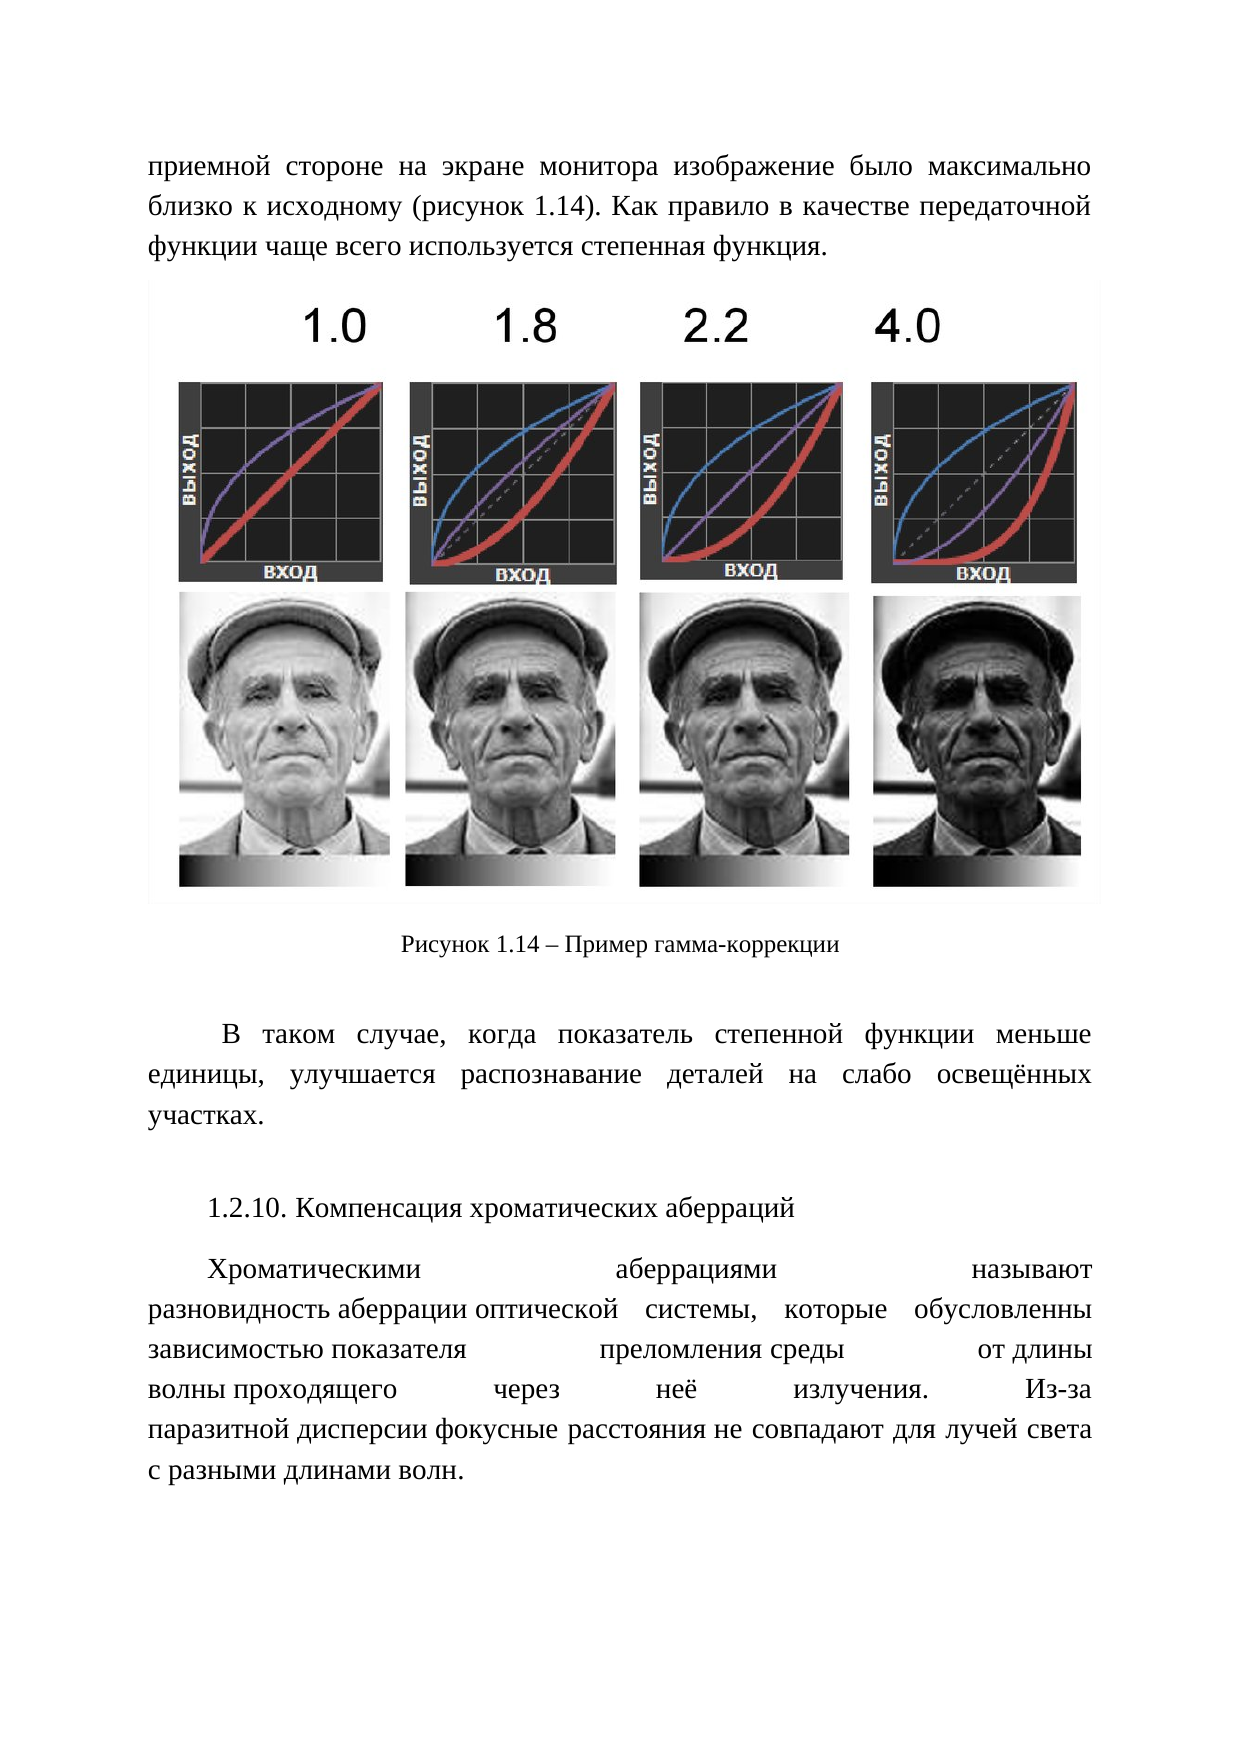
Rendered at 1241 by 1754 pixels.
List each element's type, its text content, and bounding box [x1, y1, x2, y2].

picture [147, 280, 1101, 904]
text Рисунок 1.14 – Пример гамма-коррекции [148, 929, 1092, 958]
list Компенсация хроматических аберраций [207, 1190, 1092, 1223]
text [148, 148, 1092, 262]
text В таком случае, когда показатель степенной функции меньше единицы, улучшается распознавание деталей на слабо освещённых участках. [148, 1016, 1092, 1130]
text Хроматическими аберрациями называют разновидность аберрации оптической системы, которые обусловленны зависимостью показателя преломления среды от длины волны проходящего через неё излучения. Из-за паразитной дисперсии фокусные расстояния не совпадают для лучей света с разными длинами волн. [148, 1251, 1092, 1485]
